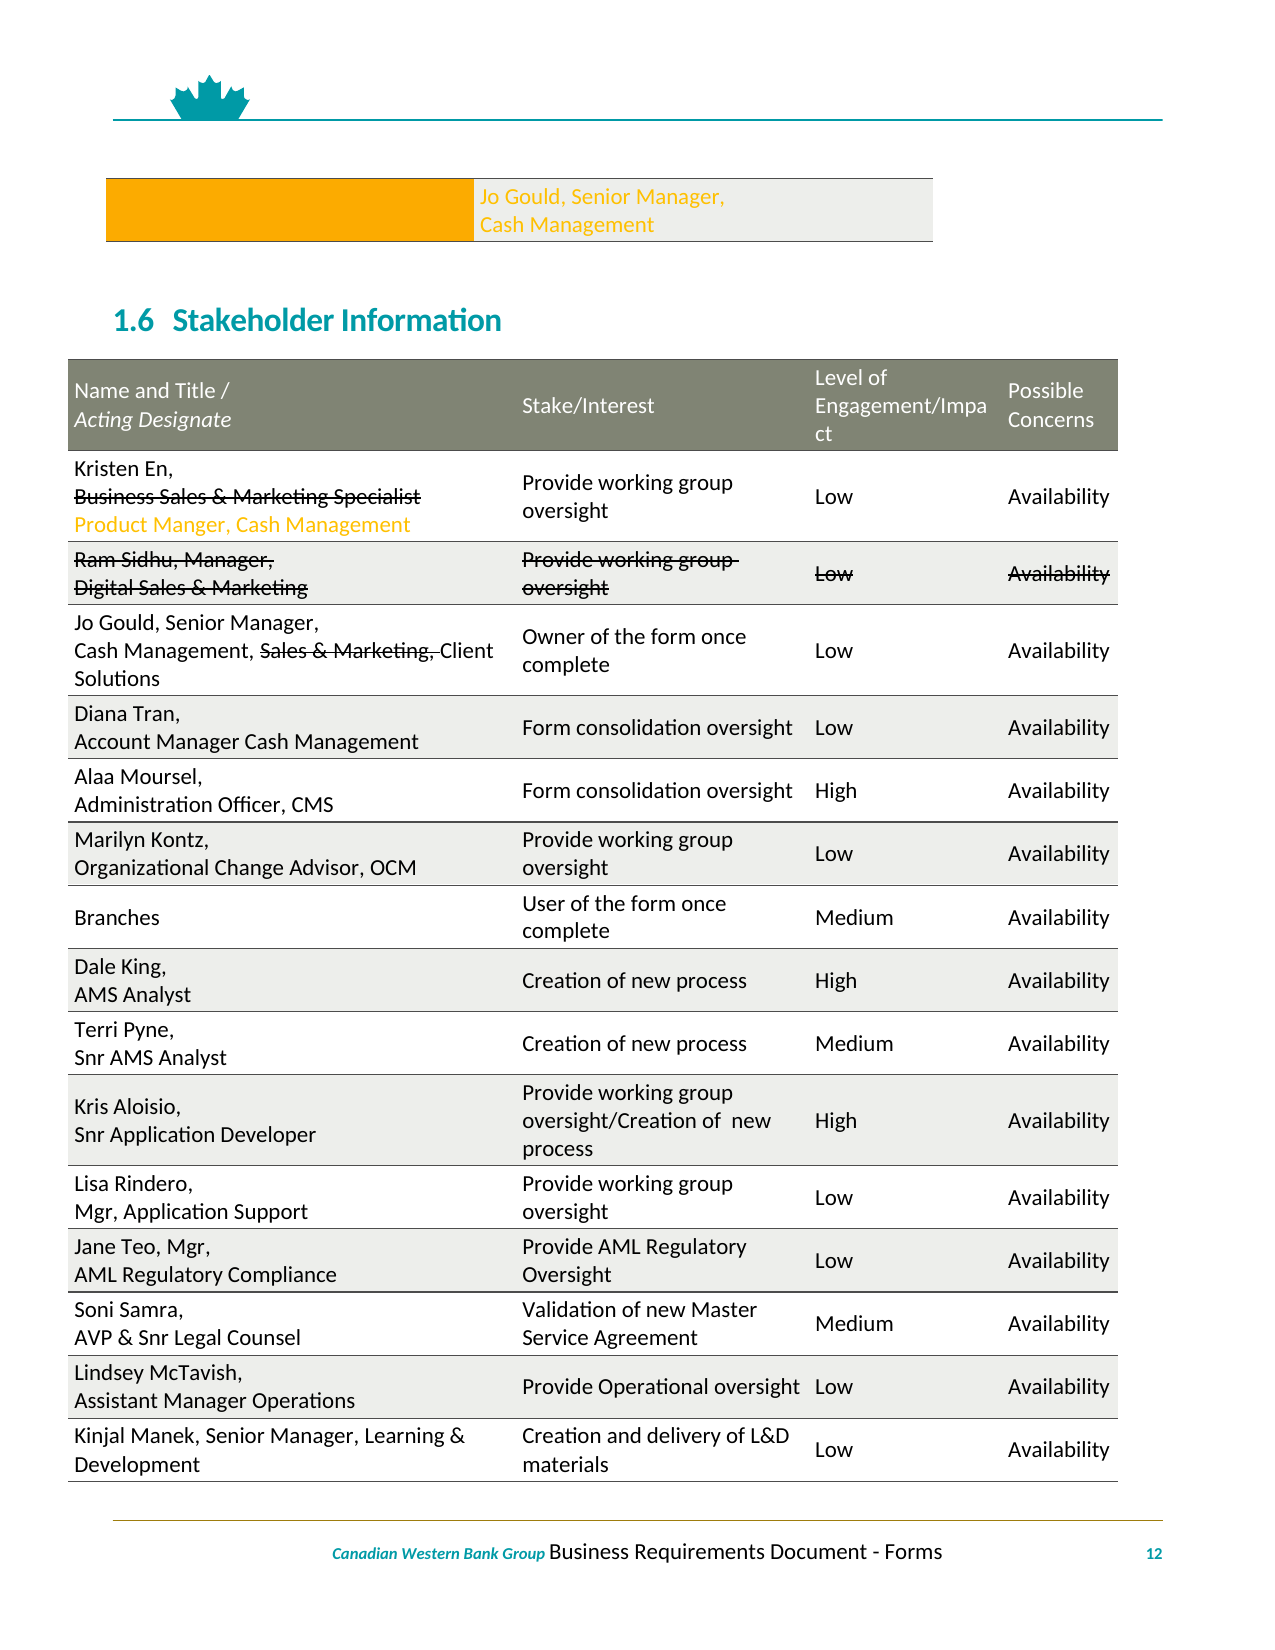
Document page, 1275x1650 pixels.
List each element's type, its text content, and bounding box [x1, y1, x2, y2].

table_cell Medium [809, 886, 1002, 948]
table_cell Validation of new Master Service Agreement [516, 1293, 809, 1354]
table_cell Jane Teo, Mgr, AML Regulatory Compliance [68, 1229, 516, 1291]
table_cell Kinjal Manek, Senior Manager, Learning & Development [68, 1419, 516, 1481]
table_cell Availability [1002, 696, 1118, 758]
table_cell Availability [1002, 1293, 1118, 1354]
table_cell Availability [1002, 605, 1118, 695]
table_cell Soni Samra, AVP & Snr Legal Counsel [68, 1293, 516, 1354]
table_cell Availability [1002, 886, 1118, 948]
table_cell Form consolidation oversight [516, 759, 809, 821]
table_cell High [809, 759, 1002, 821]
table_cell Creation of new process [516, 949, 809, 1011]
table_cell Low [809, 542, 1002, 604]
table_cell Availability [1002, 1229, 1118, 1291]
table_cell Owner of the form once complete [516, 605, 809, 695]
table_cell Availability [1002, 1012, 1118, 1074]
table_cell Provide Operational oversight [516, 1356, 809, 1418]
table_cell Diana Tran, Account Manager Cash Management [68, 696, 516, 758]
table_cell Low [809, 696, 1002, 758]
table_cell High [809, 949, 1002, 1011]
table_cell Low [809, 823, 1002, 884]
table_cell Availability [1002, 823, 1118, 884]
table_cell Form consolidation oversight [516, 696, 809, 758]
table_cell Availability [1002, 542, 1118, 604]
table_cell Availability [1002, 1075, 1118, 1165]
table_cell Lisa Rindero, Mgr, Application Support [68, 1166, 516, 1228]
table_cell Provide working group oversight/Creation of new process [516, 1075, 809, 1165]
subtitle Stakeholder Information [112, 299, 1162, 340]
table_cell Low [809, 605, 1002, 695]
table_cell Provide working group oversight [516, 451, 809, 541]
table_header Possible Concerns [1002, 360, 1118, 450]
table_cell Availability [1002, 1419, 1118, 1481]
table_cell High [809, 1075, 1002, 1165]
table_header Stake/Interest [516, 360, 809, 450]
table_cell Creation of new process [516, 1012, 809, 1074]
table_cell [474, 179, 933, 241]
table_cell Kris Aloisio, Snr Application Developer [68, 1075, 516, 1165]
table_cell Low [809, 1419, 1002, 1481]
table_cell Provide working group oversight [516, 542, 809, 604]
table_cell Availability [1002, 451, 1118, 541]
table_cell Branches [68, 886, 516, 948]
table_cell Provide AML Regulatory Oversight [516, 1229, 809, 1291]
table_cell Availability [1002, 759, 1118, 821]
table_cell Low [809, 451, 1002, 541]
table_cell Provide working group oversight [516, 1166, 809, 1228]
table_cell Creation and delivery of L&D materials [516, 1419, 809, 1481]
table_cell Marilyn Kontz, Organizational Change Advisor, OCM [68, 823, 516, 884]
table_cell Lindsey McTavish, Assistant Manager Operations [68, 1356, 516, 1418]
table_cell Availability [1002, 1356, 1118, 1418]
table_cell Low [809, 1229, 1002, 1291]
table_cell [106, 179, 474, 241]
table_cell Provide working group oversight [516, 823, 809, 884]
table_cell Availability [1002, 1166, 1118, 1228]
table_cell Availability [1002, 949, 1118, 1011]
table_cell Jo Gould, Senior Manager, Cash Management, Sales & Marketing, Client Solutions [68, 605, 516, 695]
table_cell Alaa Moursel, Administration Officer, CMS [68, 759, 516, 821]
table_cell Low [809, 1166, 1002, 1228]
table_cell Ram Sidhu, Manager, Digital Sales & Marketing [68, 542, 516, 604]
table_cell User of the form once complete [516, 886, 809, 948]
table_cell Medium [809, 1012, 1002, 1074]
table_cell Low [809, 1356, 1002, 1418]
table_cell Dale King, AMS Analyst [68, 949, 516, 1011]
table_header Level of Engagement/Impact [809, 360, 1002, 450]
table_header Name and Title / Acting Designate [68, 360, 516, 450]
table_cell Kristen En, Business Sales & Marketing Specialist Product Manger, Cash Management [68, 451, 516, 541]
table_cell Terri Pyne, Snr AMS Analyst [68, 1012, 516, 1074]
table_cell Medium [809, 1293, 1002, 1354]
